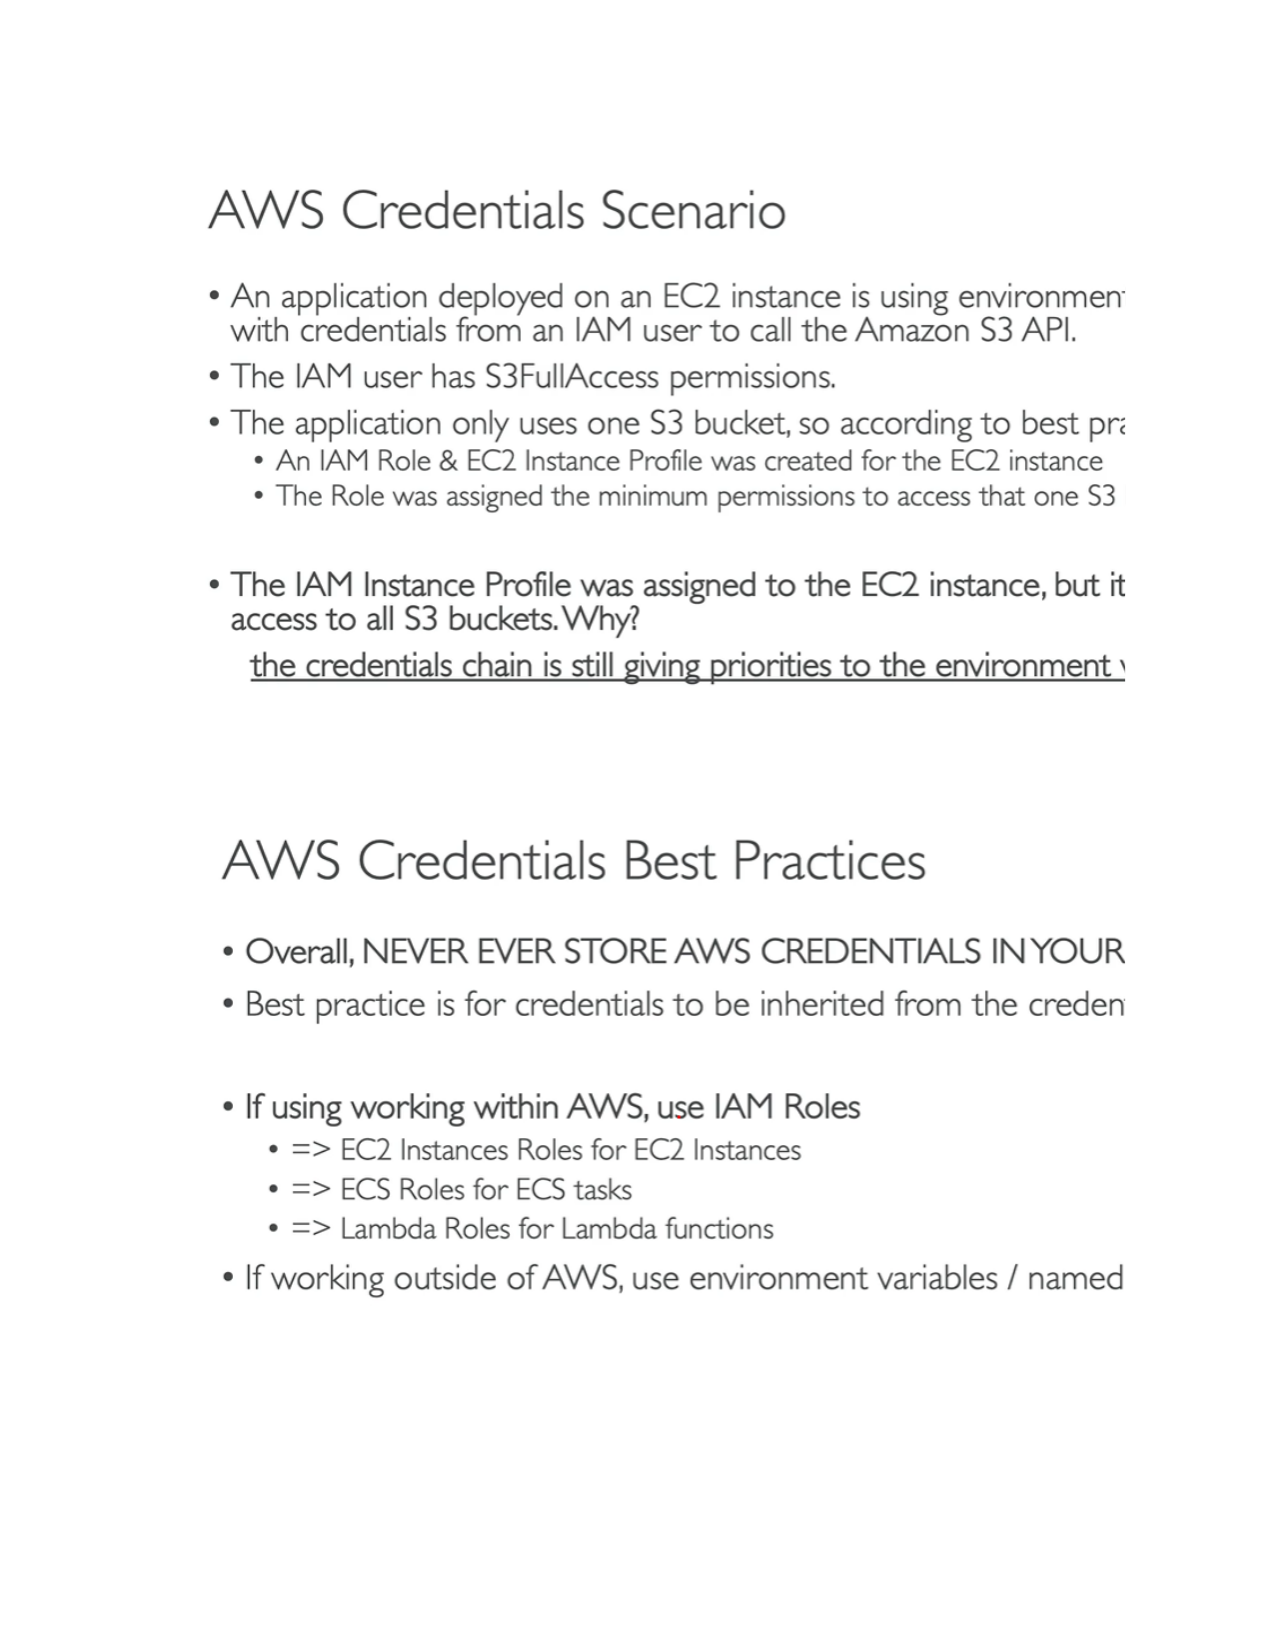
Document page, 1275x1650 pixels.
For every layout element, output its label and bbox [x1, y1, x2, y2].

picture [158, 158, 1125, 727]
table_header [150, 150, 1125, 1419]
picture [158, 783, 1125, 1384]
